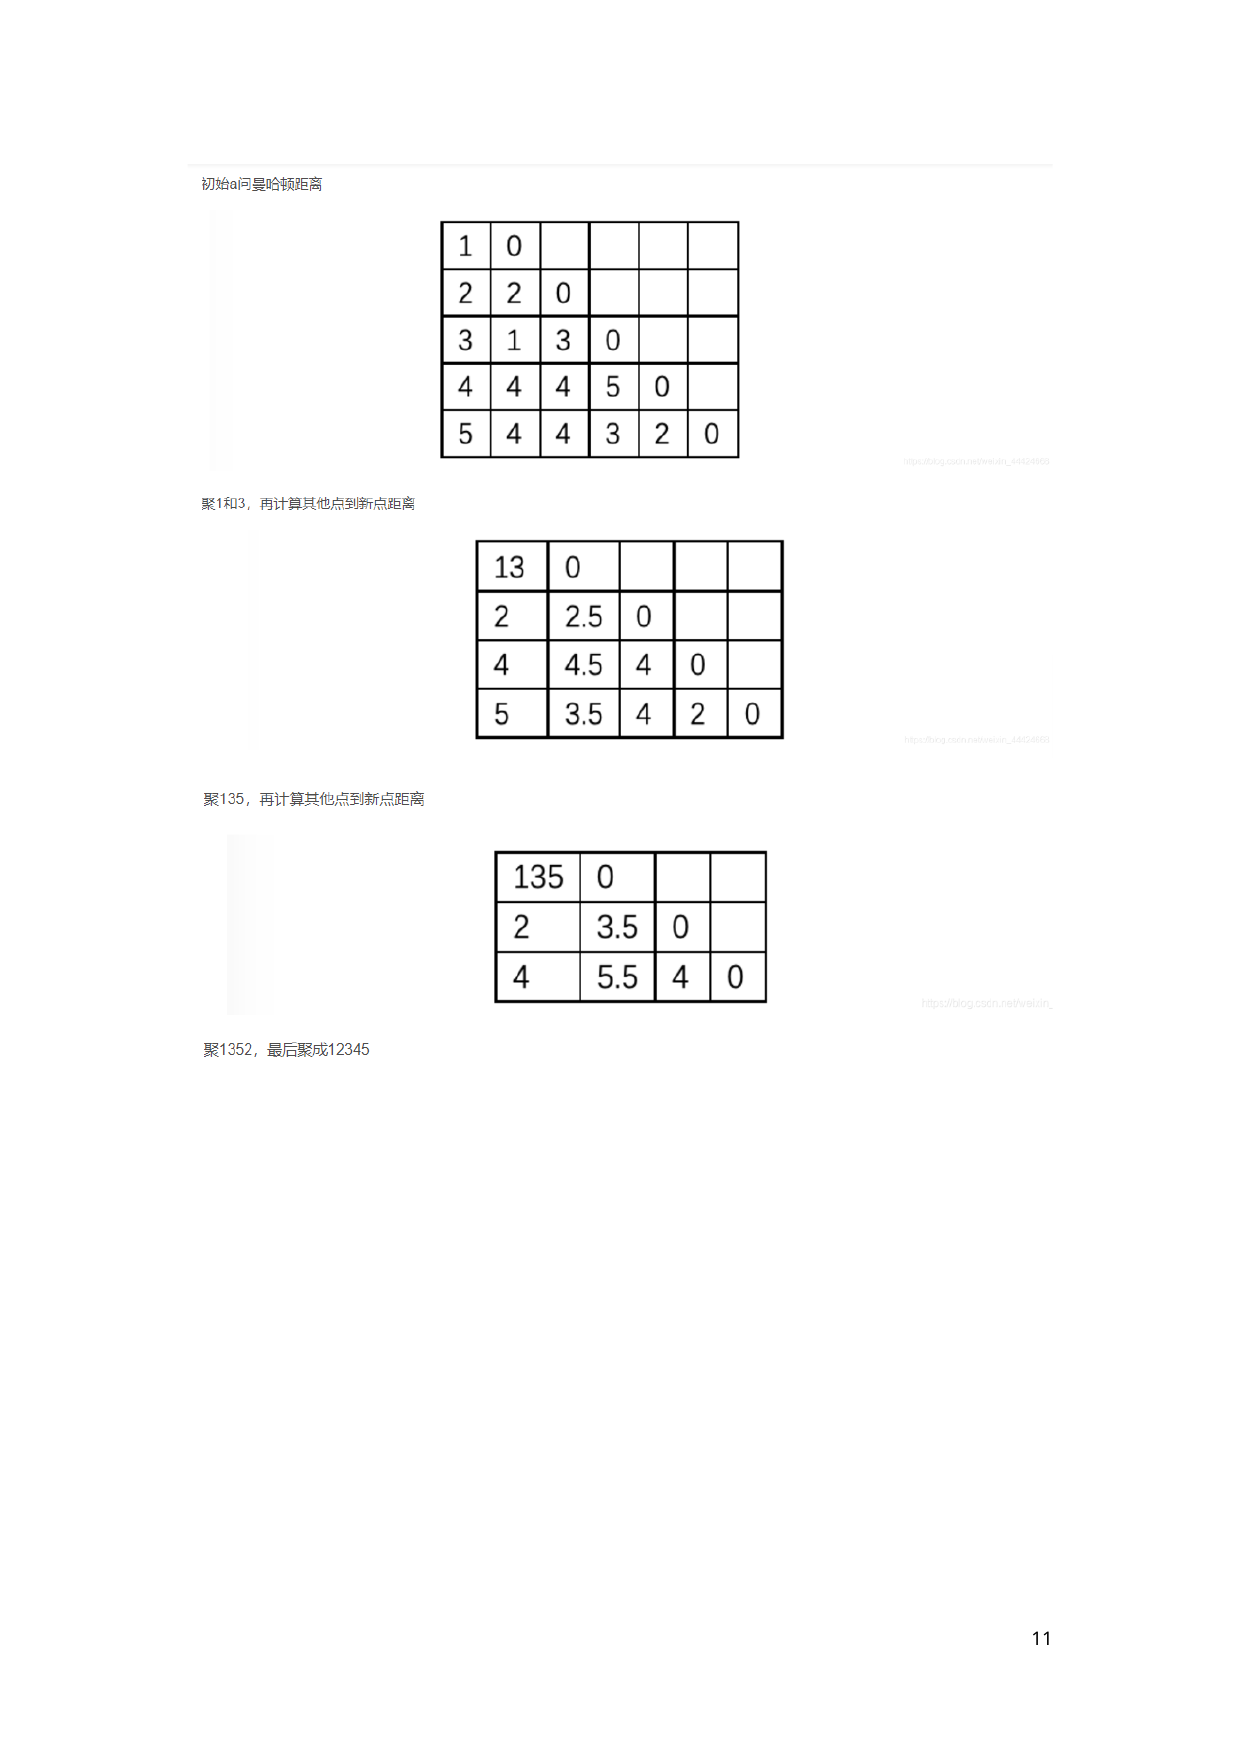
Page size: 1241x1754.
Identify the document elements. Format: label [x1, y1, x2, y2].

picture [187, 779, 1053, 1076]
picture [187, 162, 1053, 758]
